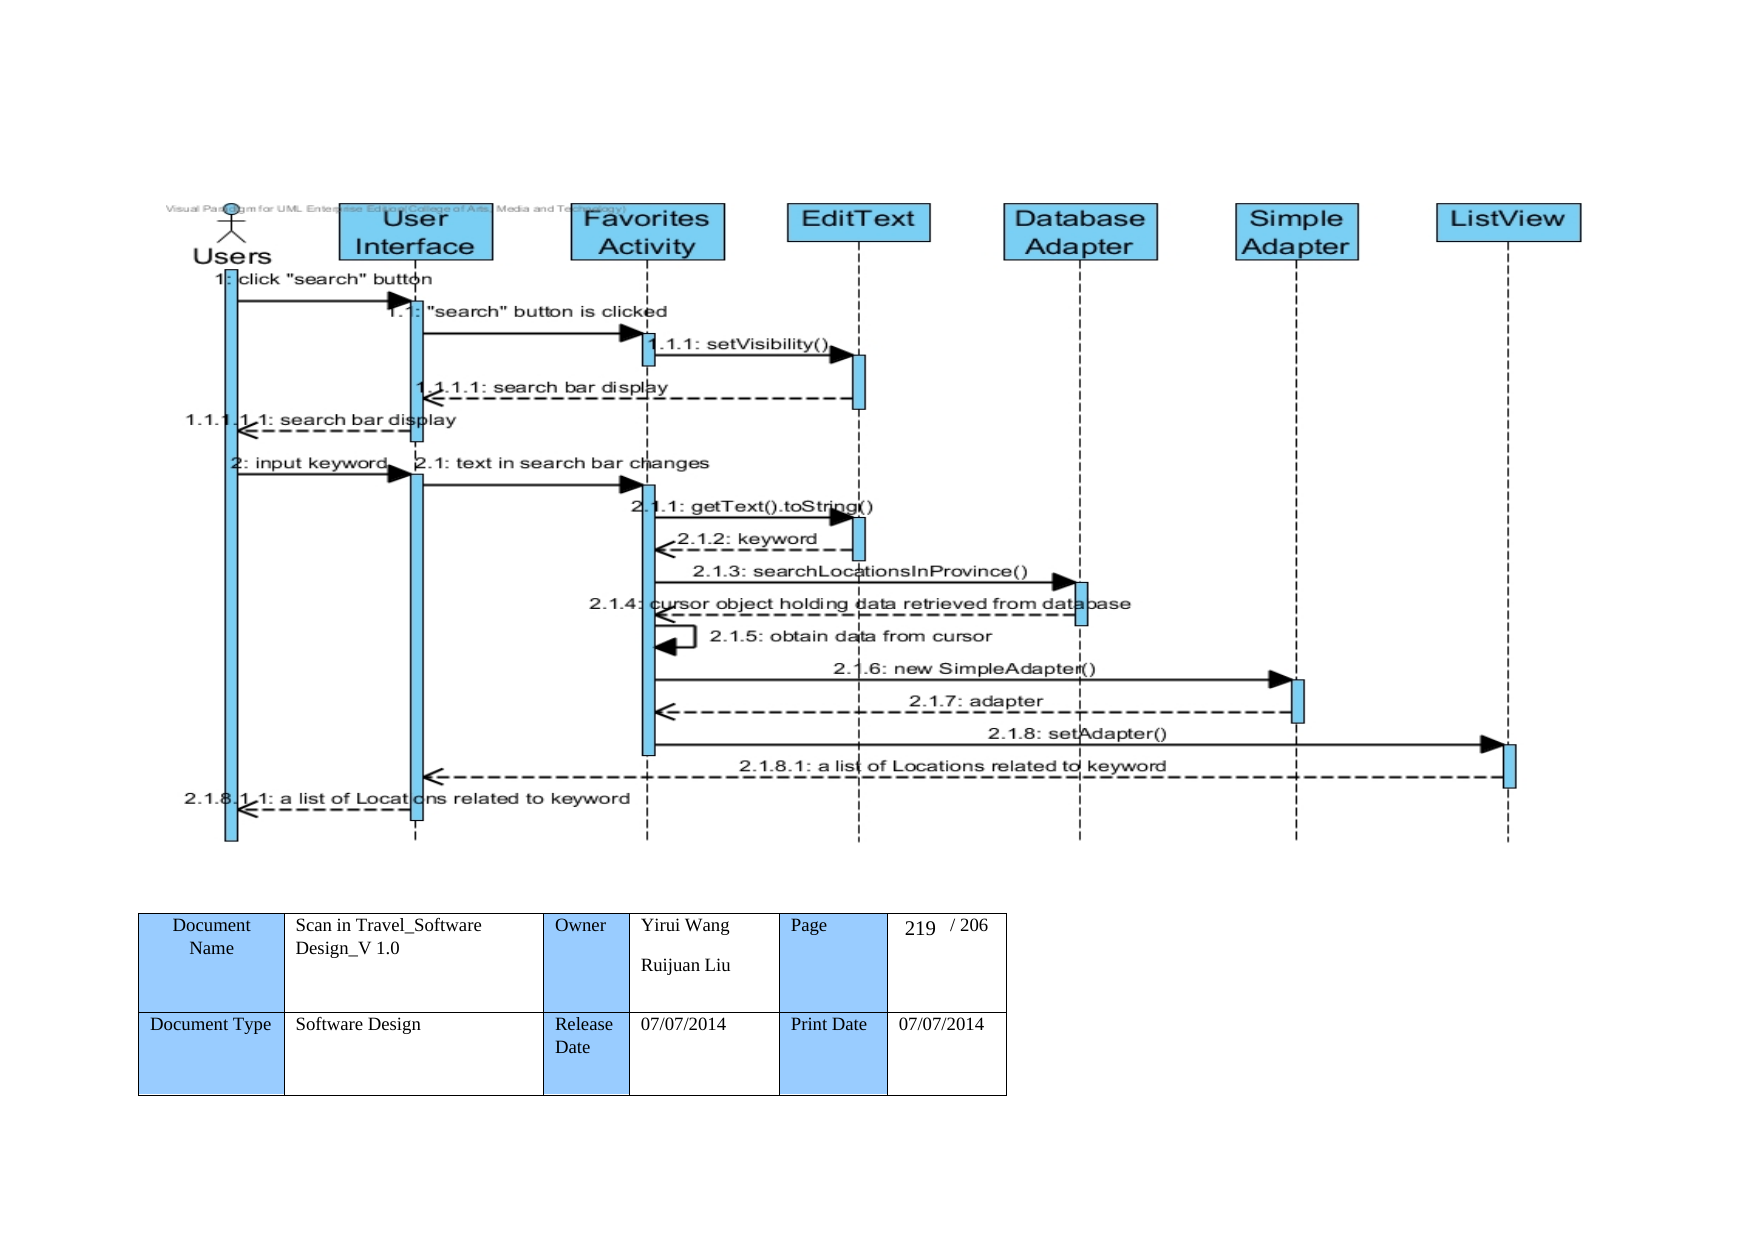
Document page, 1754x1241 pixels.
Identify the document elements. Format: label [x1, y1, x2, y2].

picture [166, 201, 1588, 846]
